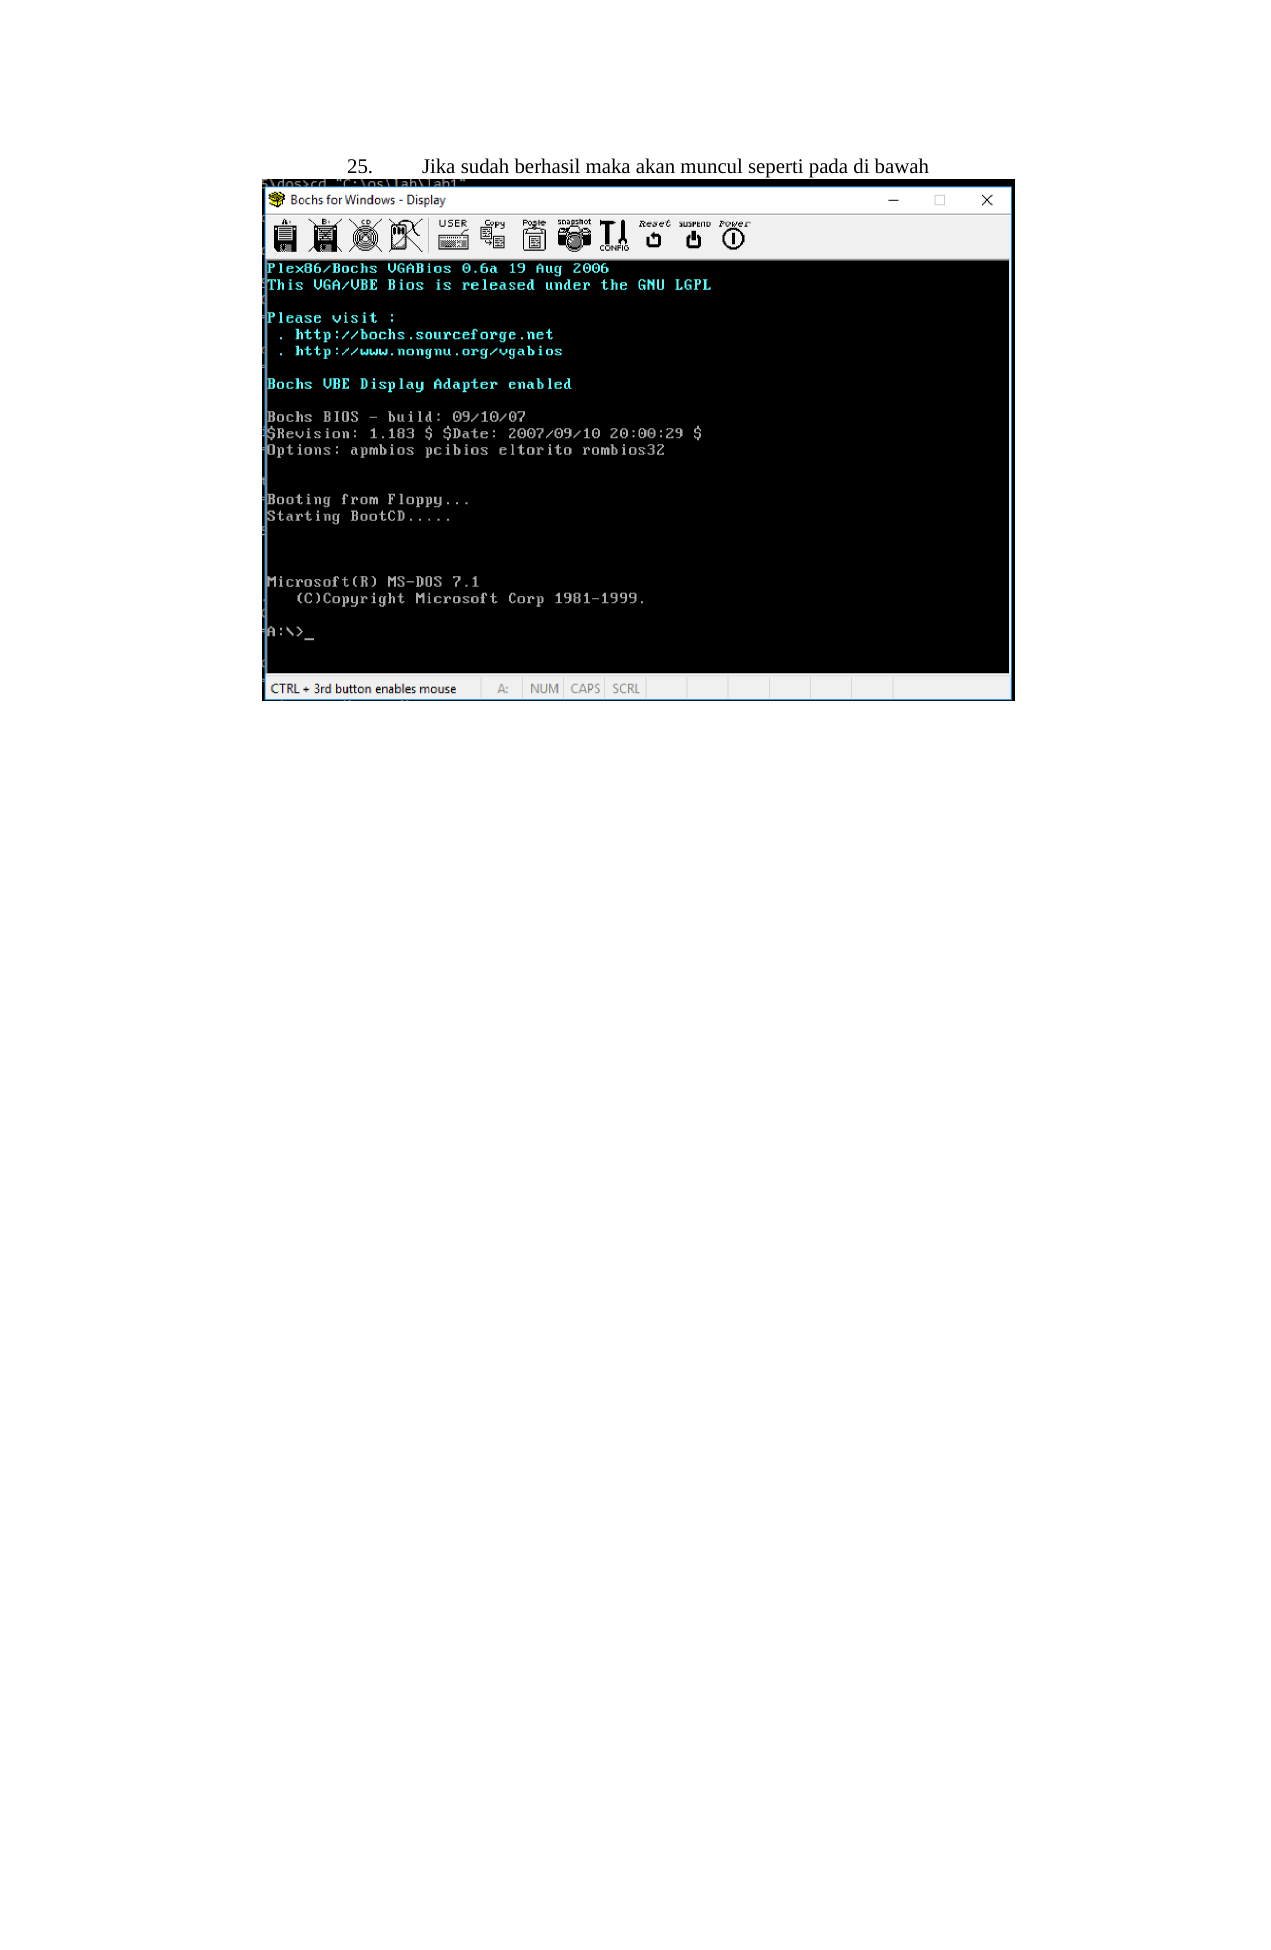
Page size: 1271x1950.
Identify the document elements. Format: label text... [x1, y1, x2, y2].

picture [261, 178, 1015, 701]
